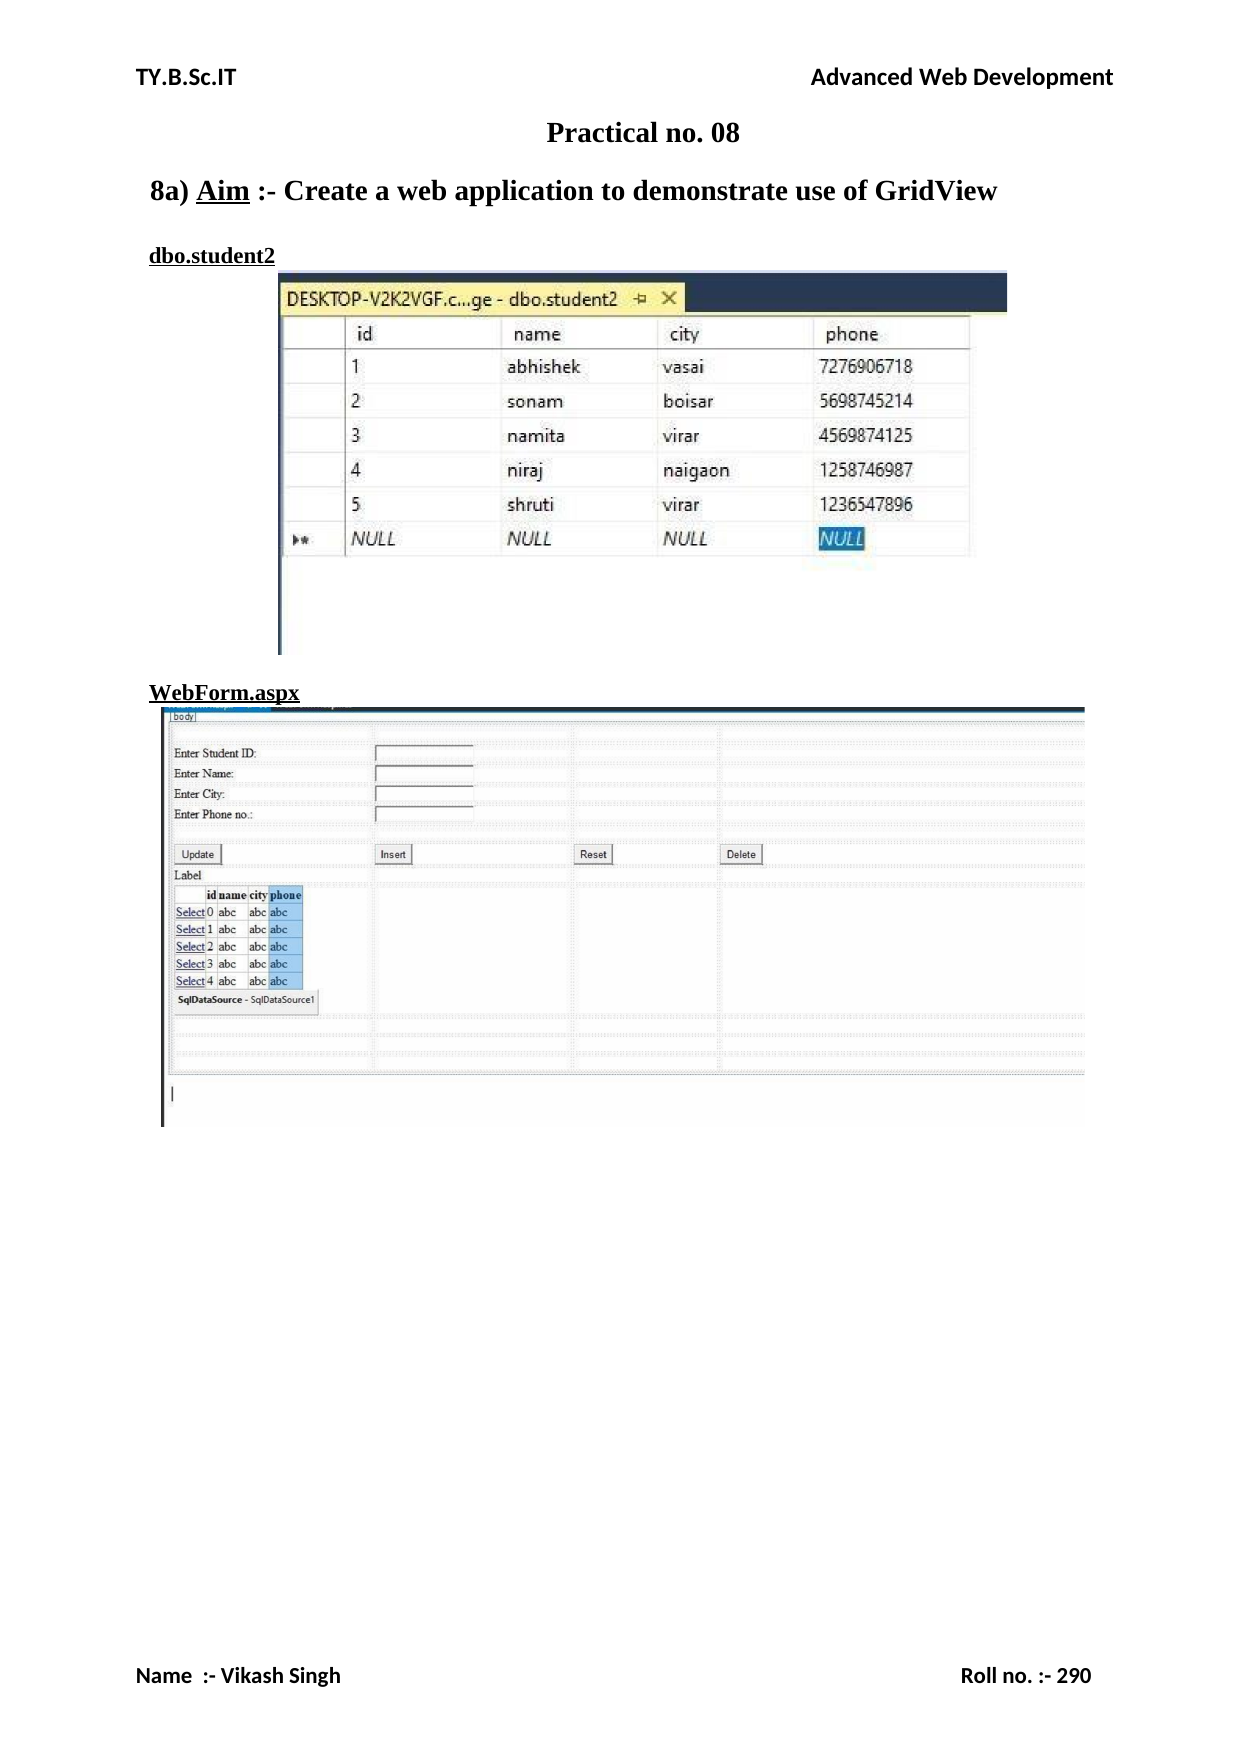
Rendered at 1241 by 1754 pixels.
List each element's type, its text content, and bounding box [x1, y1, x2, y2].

subtitle Practical no. 08 [136, 115, 1151, 148]
text dbo.student2 [148, 242, 1151, 268]
picture [160, 706, 1085, 1127]
text WebForm.aspx [148, 678, 1151, 705]
subtitle 8a) Aim :- Create a web application to demonstrate use of GridView [150, 173, 1150, 207]
picture [277, 269, 1008, 655]
